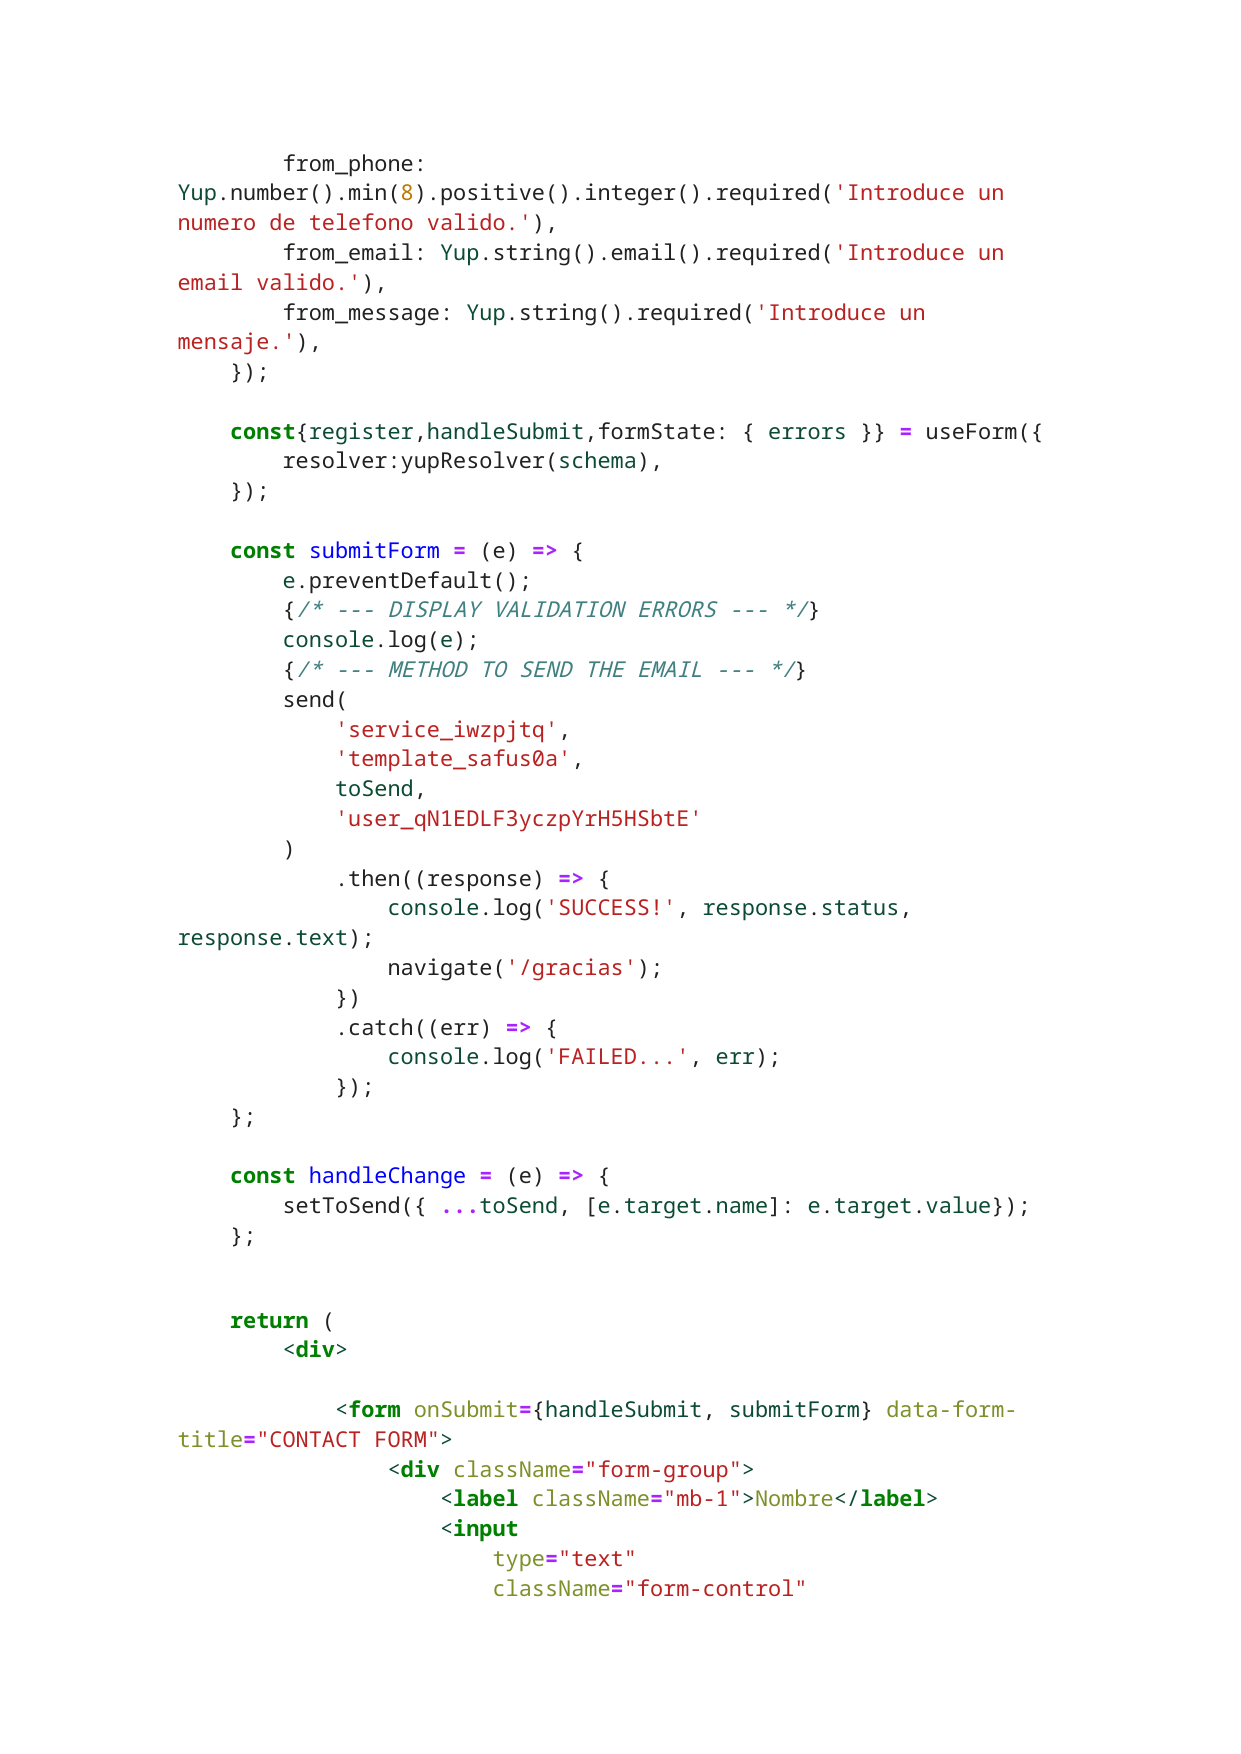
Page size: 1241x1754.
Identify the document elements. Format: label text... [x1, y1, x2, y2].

text send( [177, 684, 1063, 714]
text {/* --- DISPLAY VALIDATION ERRORS --- */} [177, 594, 1063, 624]
text }; [177, 1220, 1063, 1250]
text <label className="mb-1">Nombre</label> [177, 1483, 1063, 1513]
text console.log('SUCCESS!', response.status, response.text); [177, 892, 1063, 952]
text className="form-control" [177, 1573, 1063, 1603]
text toSend, [177, 773, 1063, 803]
text e.preventDefault(); [177, 565, 1063, 594]
text .then((response) => { [177, 863, 1063, 892]
text 'user_qN1EDLF3yczpYrH5HSbtE' [177, 803, 1063, 833]
text }); [177, 356, 1063, 386]
text {/* --- METHOD TO SEND THE EMAIL --- */} [177, 654, 1063, 684]
text }; [177, 1101, 1063, 1131]
text from_phone: Yup.number().min(8).positive().integer().required('Introduce un numero de telefono valido.'), [177, 148, 1063, 237]
text }) [177, 982, 1063, 1012]
text const handleChange = (e) => { [177, 1161, 1063, 1190]
text setToSend({ ...toSend, [e.target.name]: e.target.value}); [177, 1190, 1063, 1220]
text <div className="form-group"> [177, 1454, 1063, 1483]
text ) [177, 833, 1063, 863]
text type="text" [177, 1543, 1063, 1573]
text <input [177, 1513, 1063, 1543]
text <form onSubmit={handleSubmit, submitForm} data-form-title="CONTACT FORM"> [177, 1394, 1063, 1454]
text }); [177, 475, 1063, 505]
text from_email: Yup.string().email().required('Introduce un email valido.'), [177, 237, 1063, 297]
text 'template_safus0a', [177, 743, 1063, 773]
text console.log('FAILED...', err); [177, 1041, 1063, 1071]
text from_message: Yup.string().required('Introduce un mensaje.'), [177, 297, 1063, 356]
text resolver:yupResolver(schema), [177, 446, 1063, 475]
text console.log(e); [177, 624, 1063, 654]
text .catch((err) => { [177, 1012, 1063, 1041]
text 'service_iwzpjtq', [177, 714, 1063, 743]
text }); [177, 1071, 1063, 1101]
text const{register,handleSubmit,formState: { errors }} = useForm({ [177, 416, 1063, 446]
text <div> [177, 1334, 1063, 1364]
text return ( [177, 1305, 1063, 1334]
text const submitForm = (e) => { [177, 535, 1063, 565]
text navigate('/gracias'); [177, 952, 1063, 982]
